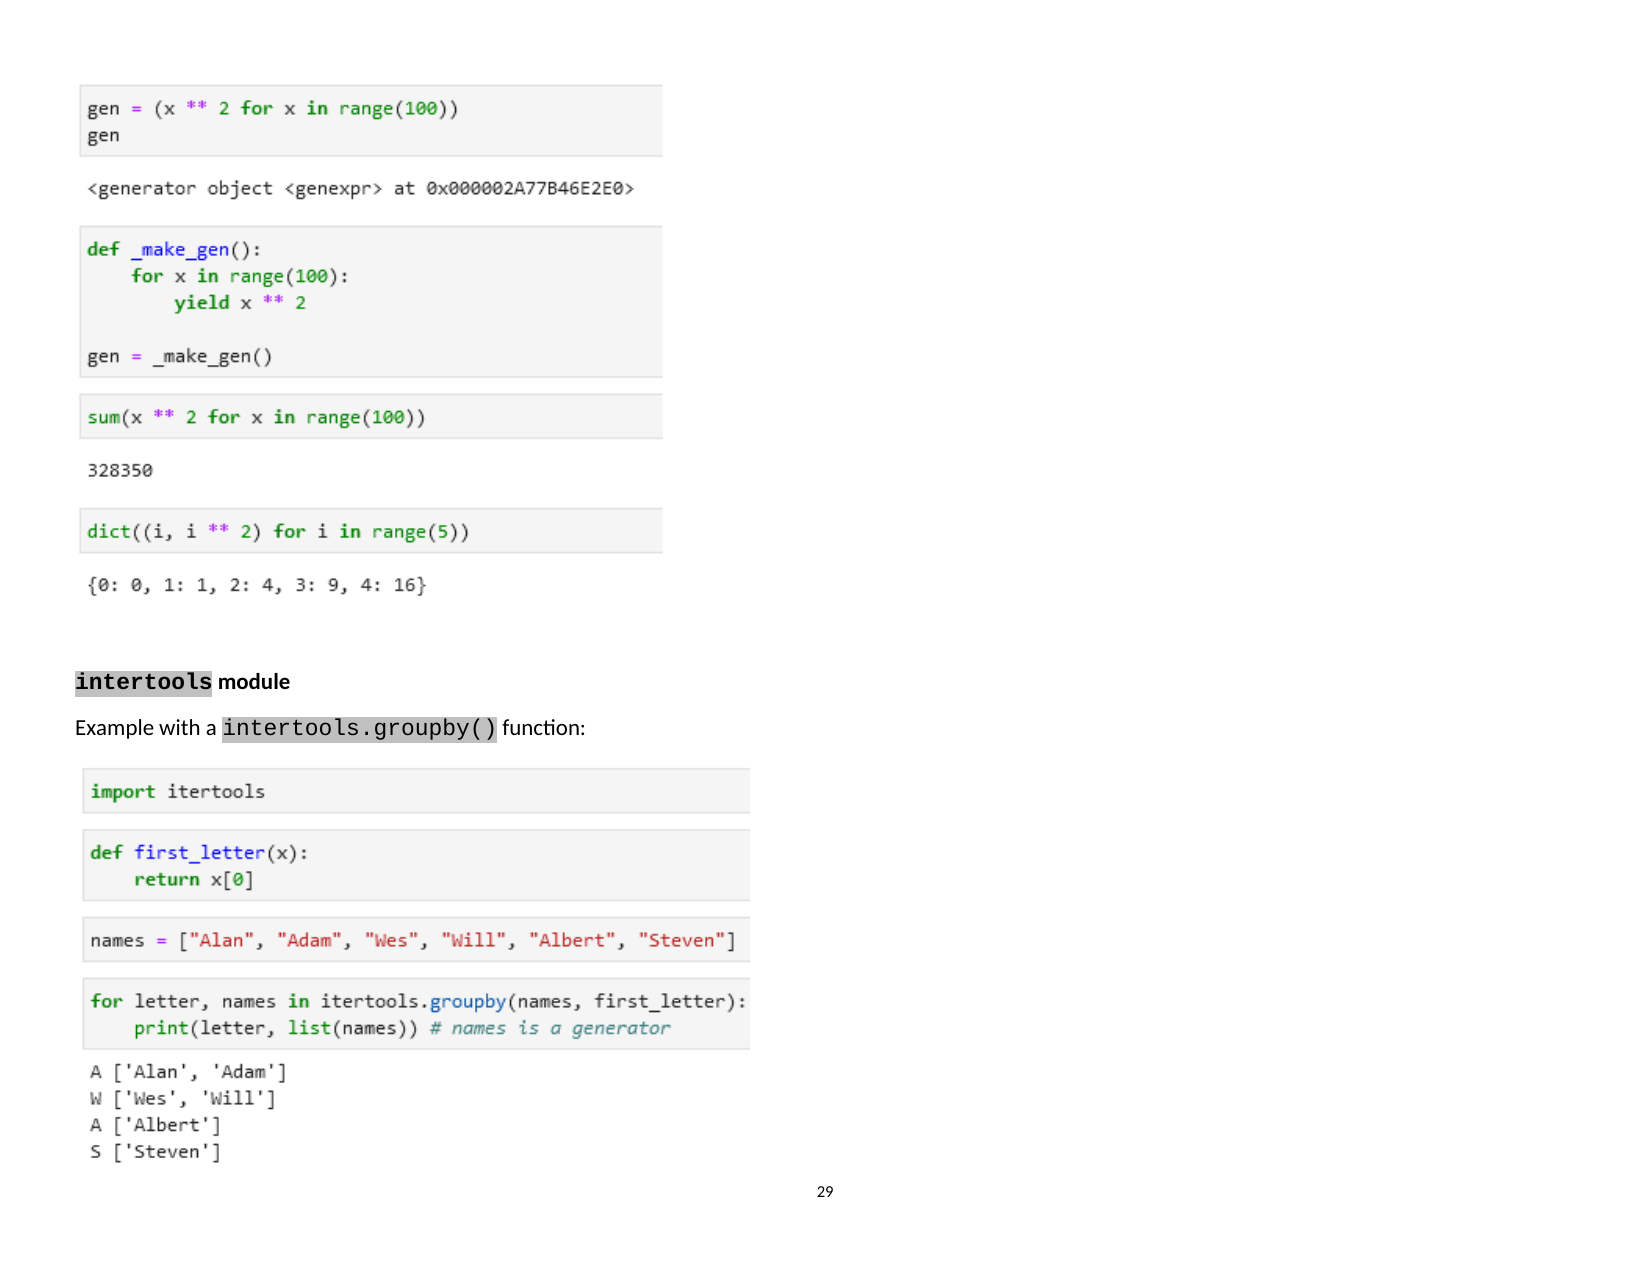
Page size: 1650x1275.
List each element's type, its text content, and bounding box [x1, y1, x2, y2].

picture [75, 75, 663, 607]
picture [75, 759, 750, 1169]
text Example with a intertools.groupby() function: [75, 713, 1575, 743]
text intertools module [75, 668, 1575, 697]
